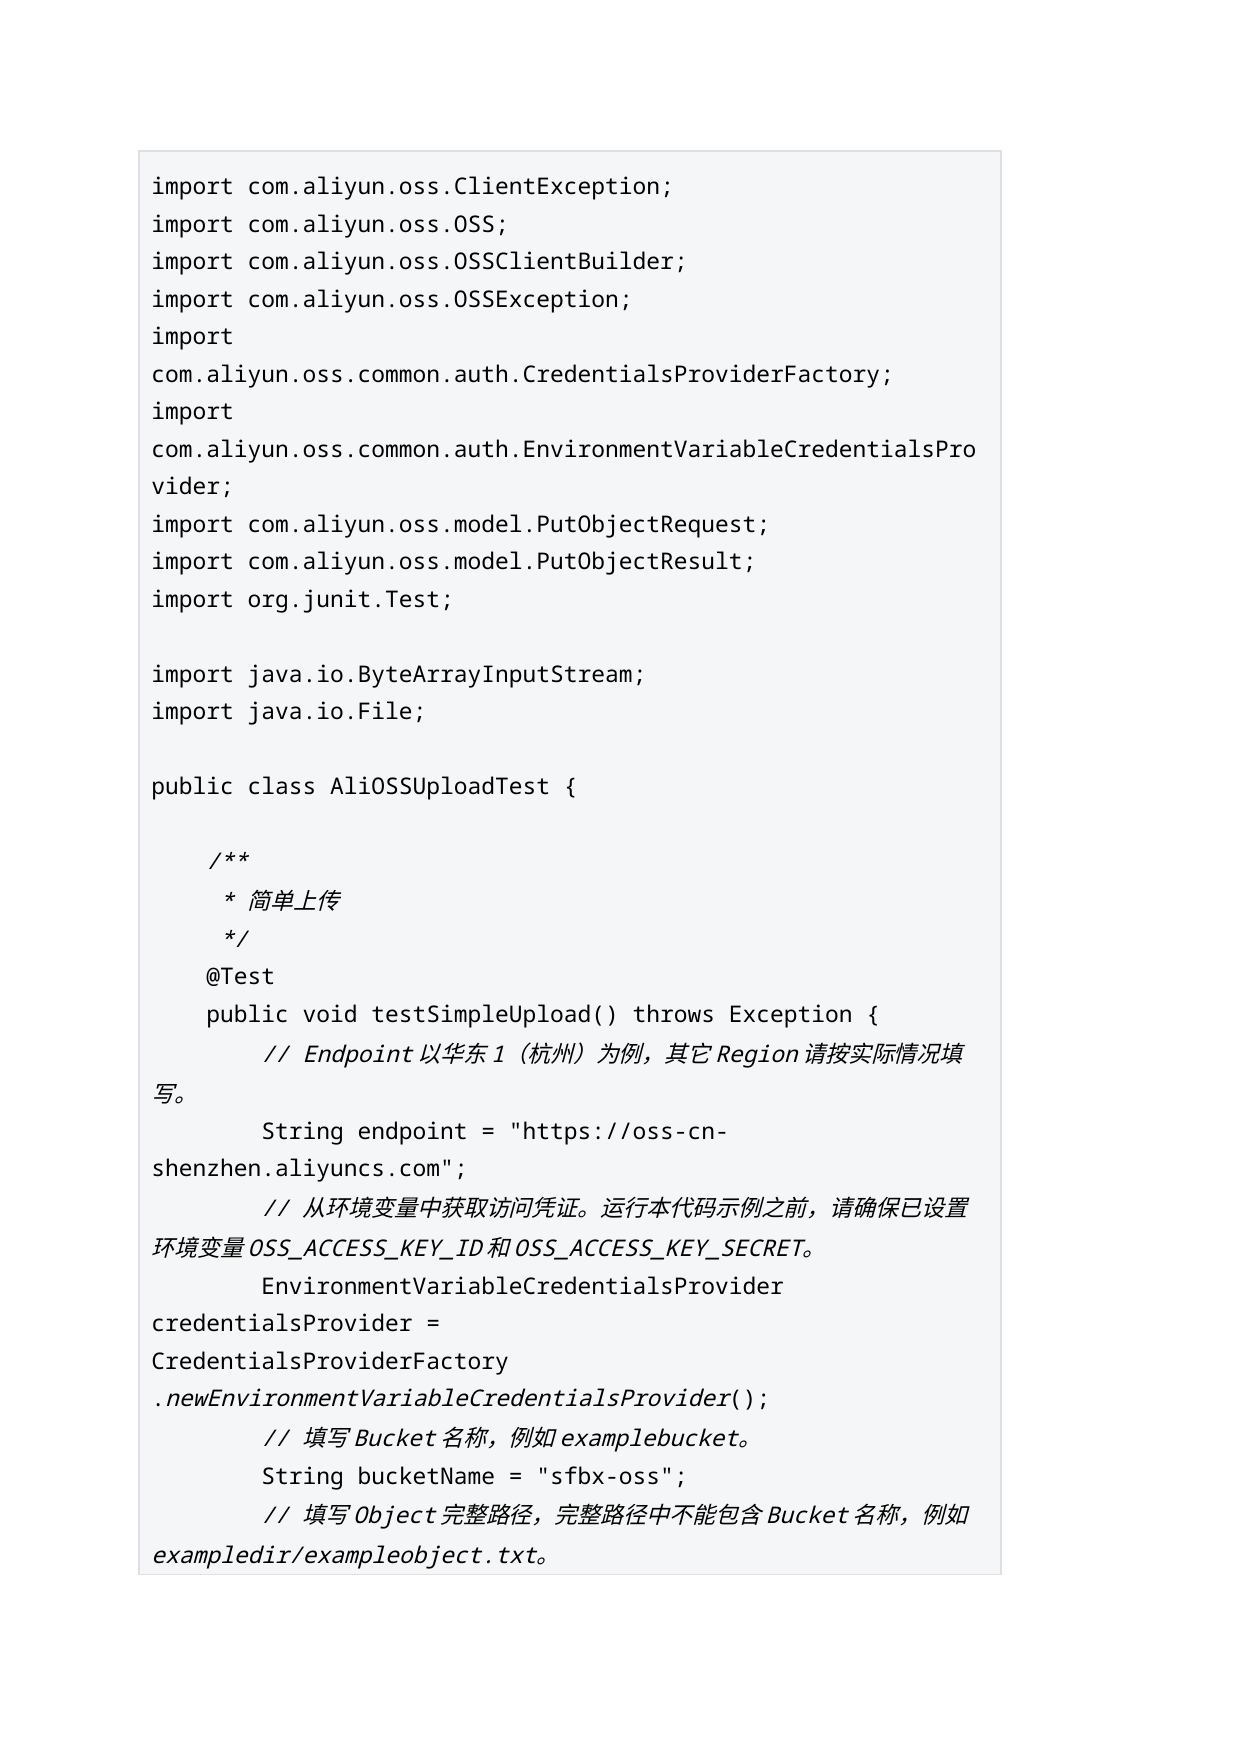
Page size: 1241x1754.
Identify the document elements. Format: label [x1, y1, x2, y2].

table_header [140, 152, 1000, 1574]
